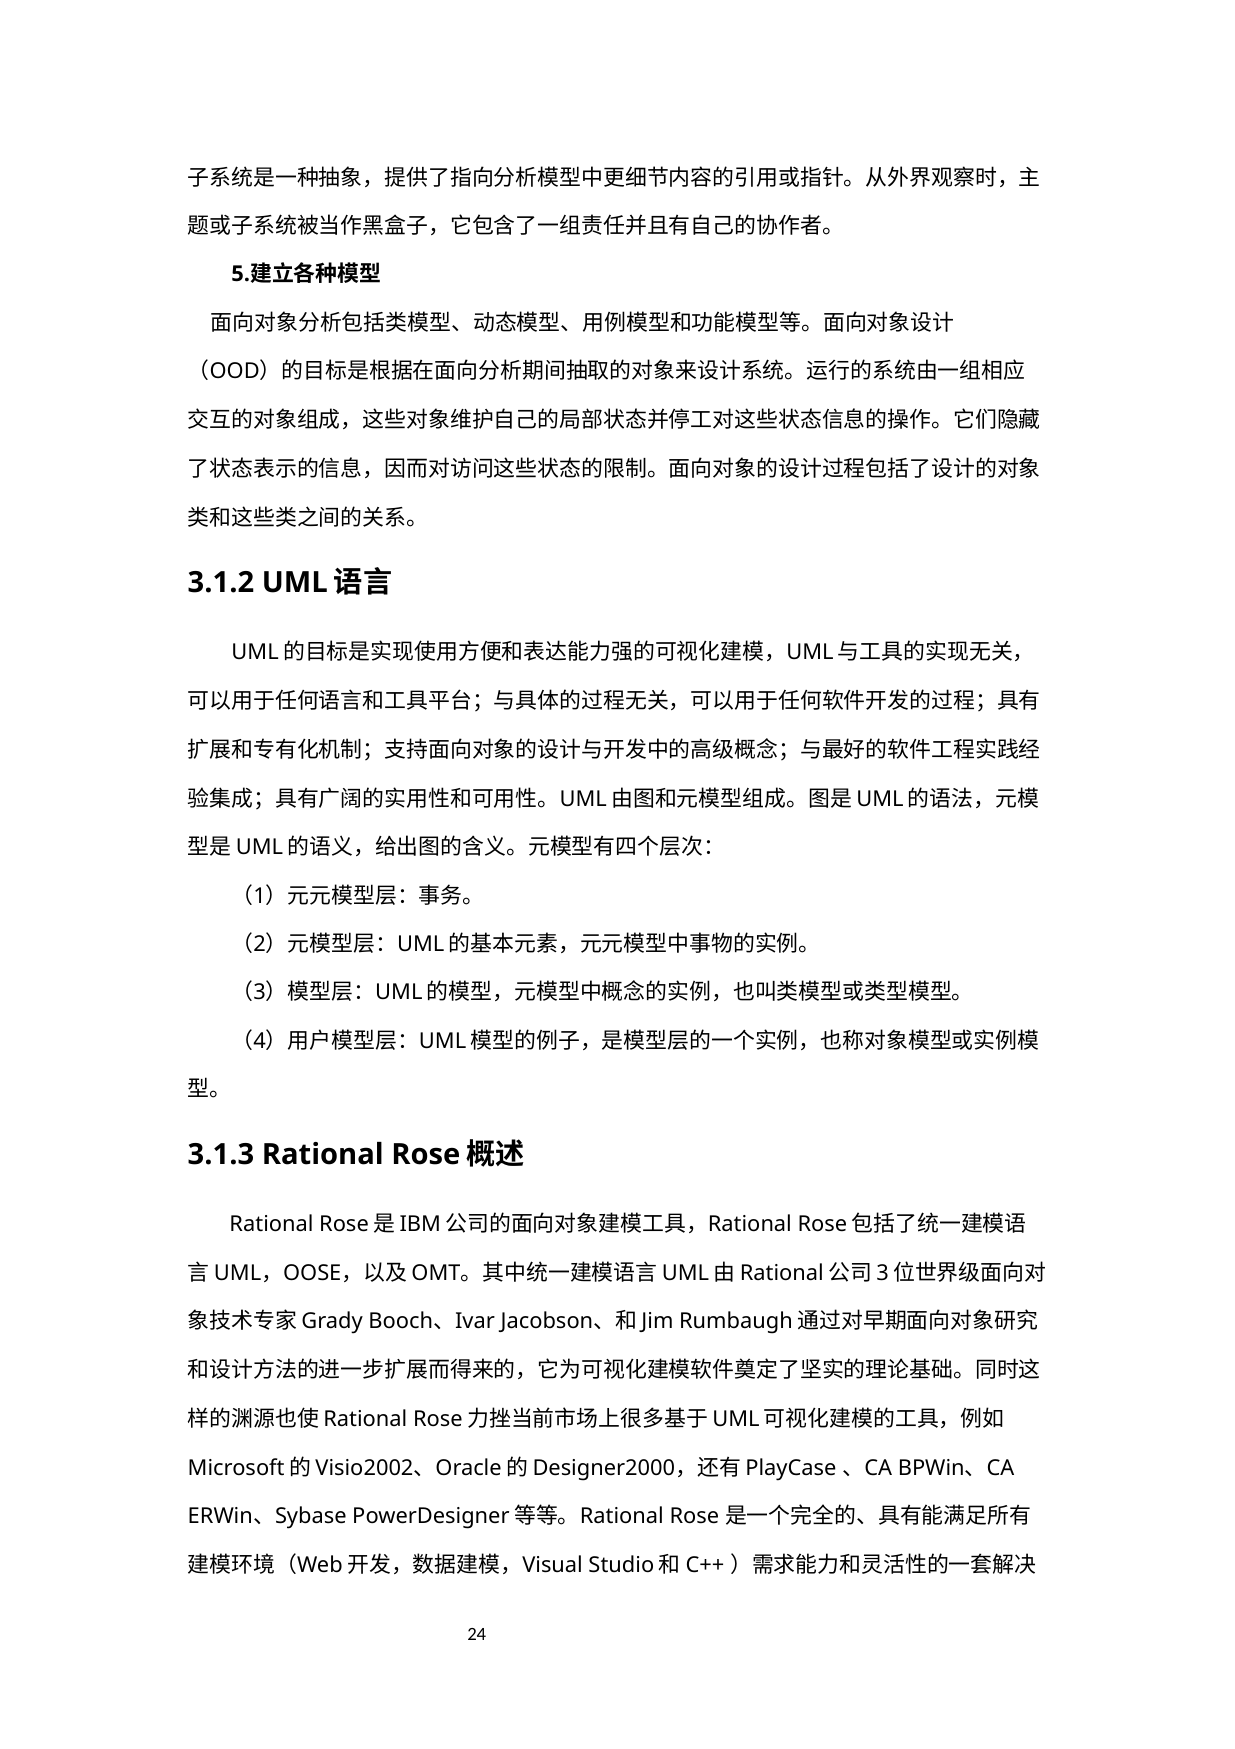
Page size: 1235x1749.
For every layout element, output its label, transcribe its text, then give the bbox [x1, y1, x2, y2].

text 3.1.3 Rational Rose概述 [187, 1119, 1047, 1184]
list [187, 1206, 1047, 1579]
list 建立各种模型 [187, 256, 1047, 289]
text UML的目标是实现使用方便和表达能力强的可视化建模，UML与工具的实现无关，可以用于任何语言和工具平台；与具体的过程无关，可以用于任何软件开发的过程；具有扩展和专有化机制；支持面向对象的设计与开发中的高级概念；与最好的软件工程实践经验集成；具有广阔的实用性和可用性。UML由图和元模型组成。图是UML的语法，元模型是UML的语义，给出图的含义。元模型有四个层次： [187, 634, 1047, 861]
list 元元模型层：事务。 [187, 877, 1047, 910]
text 3.1.2 UML语言 [187, 548, 1047, 613]
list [187, 159, 1047, 240]
list 用户模型层：UML模型的例子，是模型层的一个实例，也称对象模型或实例模型。 [187, 1022, 1047, 1103]
list 模型层：UML的模型，元模型中概念的实例，也叫类模型或类型模型。 [187, 974, 1047, 1006]
list 元模型层：UML的基本元素，元元模型中事物的实例。 [187, 926, 1047, 958]
list 面向对象分析包括类模型、动态模型、用例模型和功能模型等。面向对象设计（OOD）的目标是根据在面向分析期间抽取的对象来设计系统。运行的系统由一组相应交互的对象组成，这些对象维护自己的局部状态并停工对这些状态信息的操作。它们隐藏了状态表示的信息，因而对访问这些状态的限制。面向对象的设计过程包括了设计的对象类和这些类之间的关系。 [187, 304, 1047, 532]
